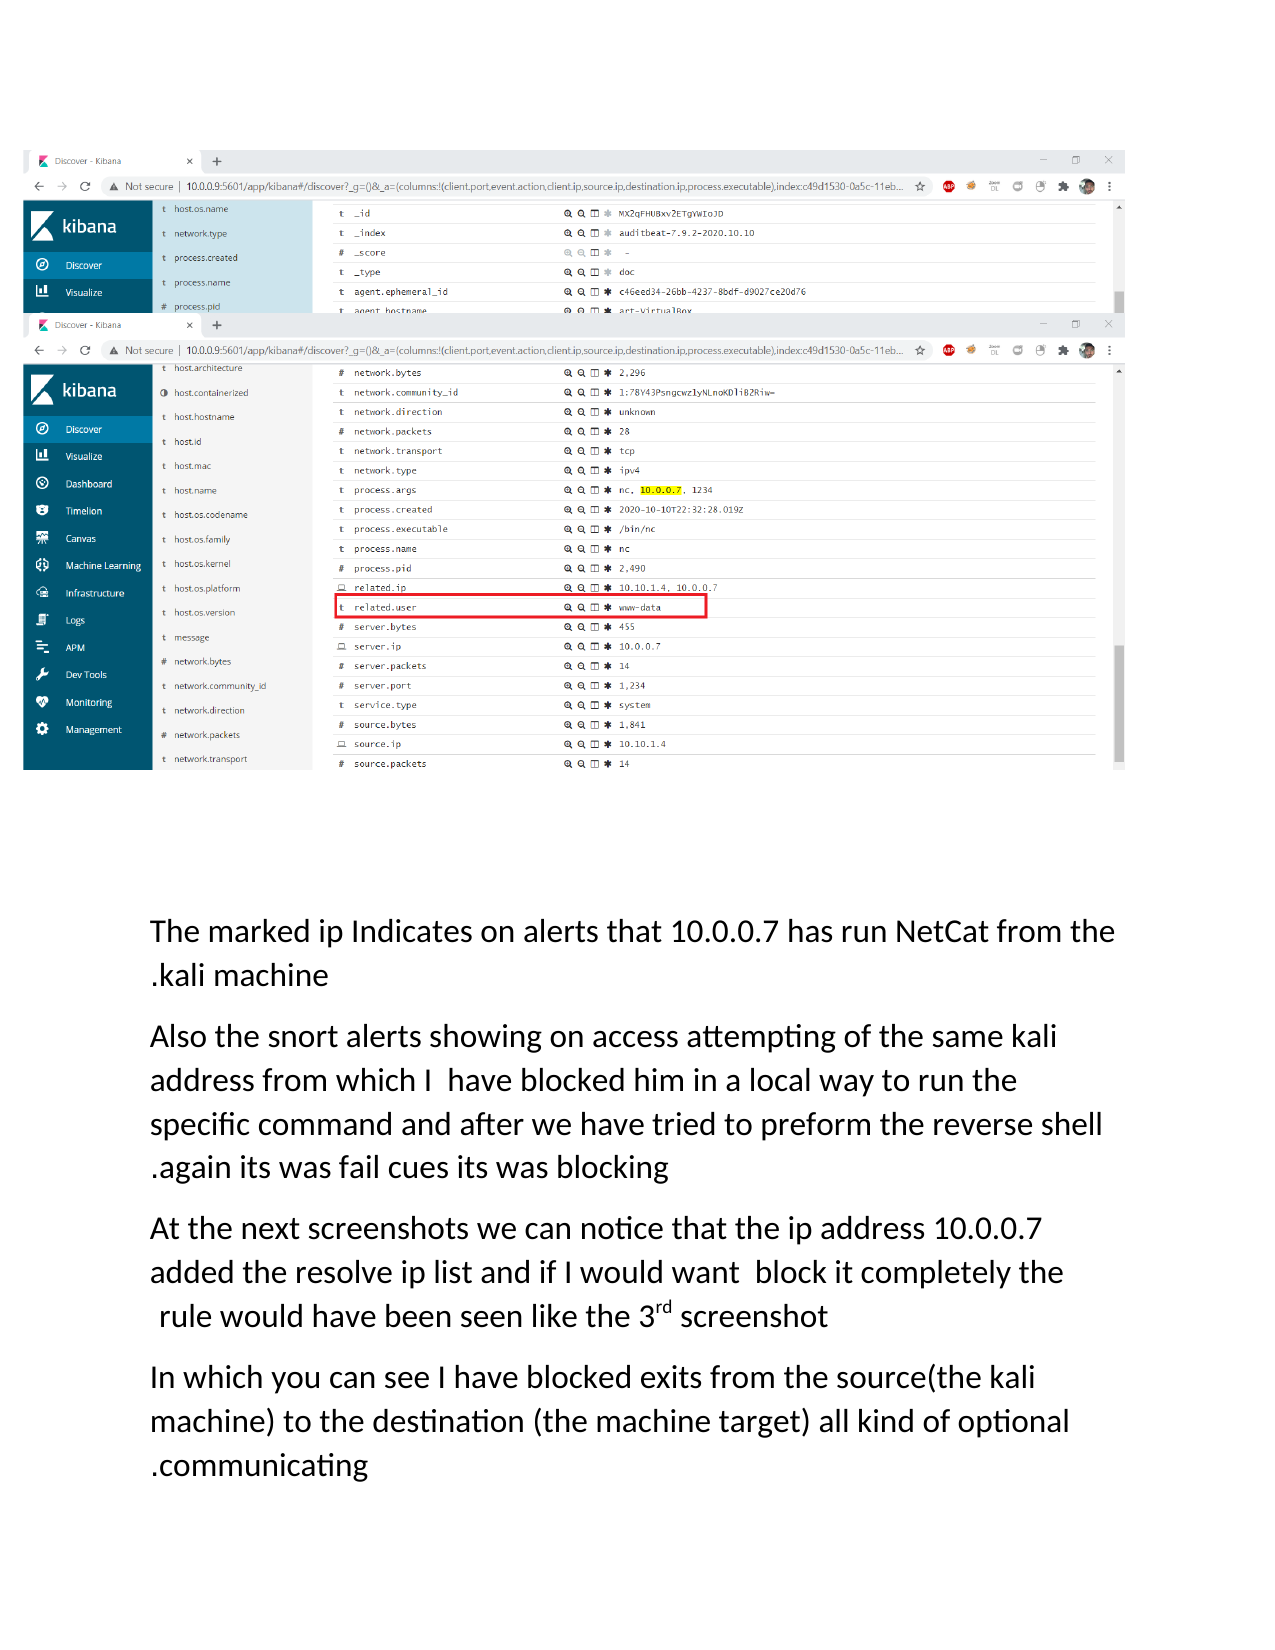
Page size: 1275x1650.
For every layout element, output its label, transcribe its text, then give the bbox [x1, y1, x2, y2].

picture [39, 669, 47, 678]
text At the next screenshots we can notice that the ip address 10.0.0.7 added the resolve ip list and if I would want block it completely the rule would have been seen like the 3rd screenshot [150, 1207, 1125, 1336]
picture [37, 614, 45, 625]
text The marked ip Indicates on alerts that 10.0.0.7 has run NetCat from the kali machine. [150, 910, 1125, 995]
picture [32, 212, 52, 235]
text Also the snort alerts showing on access attempting of the same kali address from which I have blocked him in a local way to run the specific command and after we have tried to preform the reverse shell again its was fail cues its was blocking. [150, 1015, 1125, 1187]
picture [32, 375, 52, 399]
picture [64, 384, 68, 396]
text In which you can see I have blocked exits from the source(the kali machine) to the destination (the machine target) all kind of optional communicating. [150, 1356, 1125, 1484]
picture [37, 450, 48, 460]
picture [37, 723, 48, 734]
picture [64, 220, 68, 232]
picture [37, 505, 48, 514]
picture [23, 150, 1125, 770]
picture [34, 392, 52, 404]
picture [37, 532, 48, 541]
picture [34, 228, 52, 240]
picture [37, 697, 48, 707]
